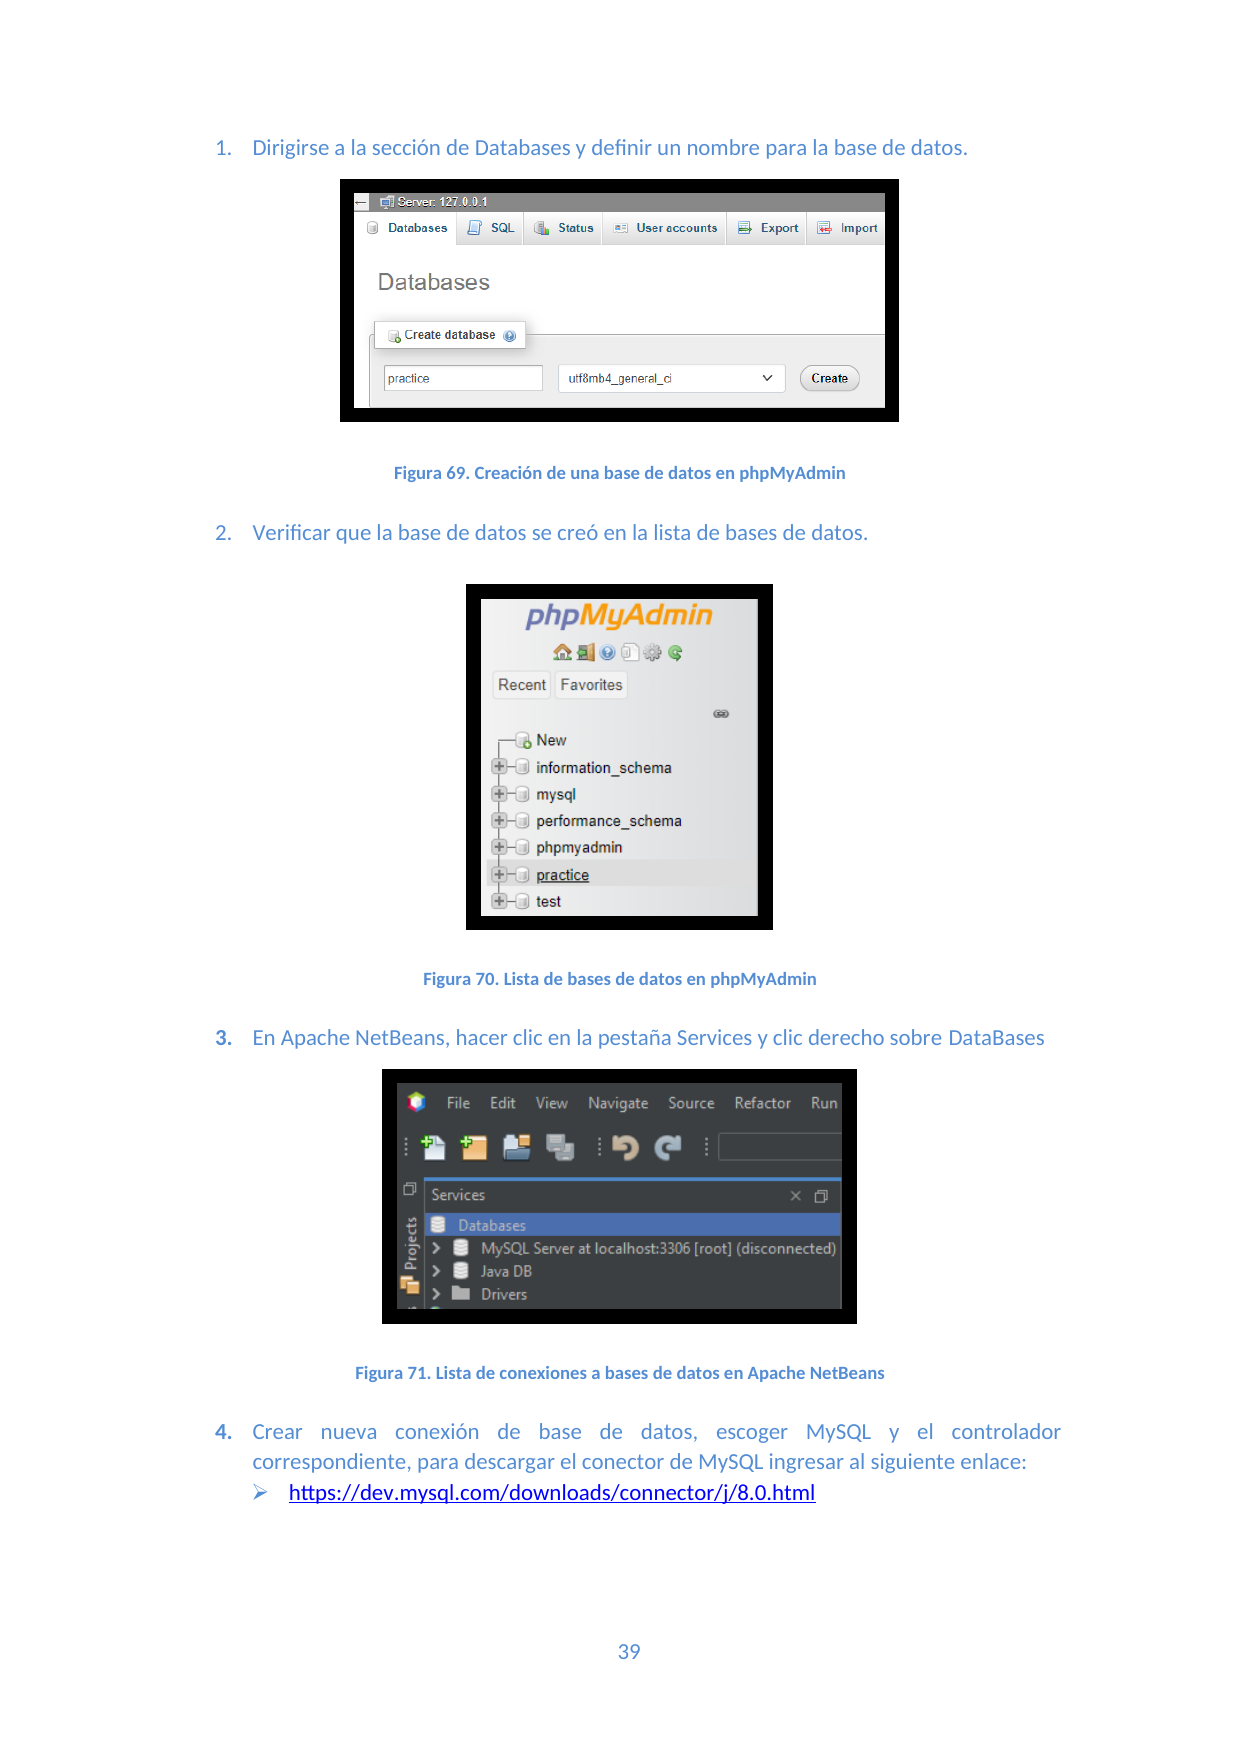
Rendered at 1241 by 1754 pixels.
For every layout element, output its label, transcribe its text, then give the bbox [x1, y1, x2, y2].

text Figura 71. Lista de conexiones a bases de datos en Apache NetBeans [177, 1361, 1063, 1384]
list https://dev.mysql.com/downloads/connector/j/8.0.html [251, 1478, 1063, 1506]
list Verificar que la base de datos se creó en la lista de bases de datos. [215, 518, 1063, 546]
picture [397, 1083, 842, 1309]
text Figura 70. Lista de bases de datos en phpMyAdmin [177, 967, 1063, 990]
list En Apache NetBeans, hacer clic en la pestaña Services y clic derecho sobre DataBases [215, 1023, 1063, 1051]
text Figura 69. Creación de una base de datos en phpMyAdmin [177, 461, 1063, 484]
picture [354, 193, 885, 408]
list Dirigirse a la sección de Databases y definir un nombre para la base de datos. [215, 133, 1063, 161]
picture [481, 599, 758, 916]
list Crear nueva conexión de base de datos, escoger MySQL y el controlador correspondiente, para descargar el conector de MySQL ingresar al siguiente enlace: [215, 1417, 1063, 1476]
